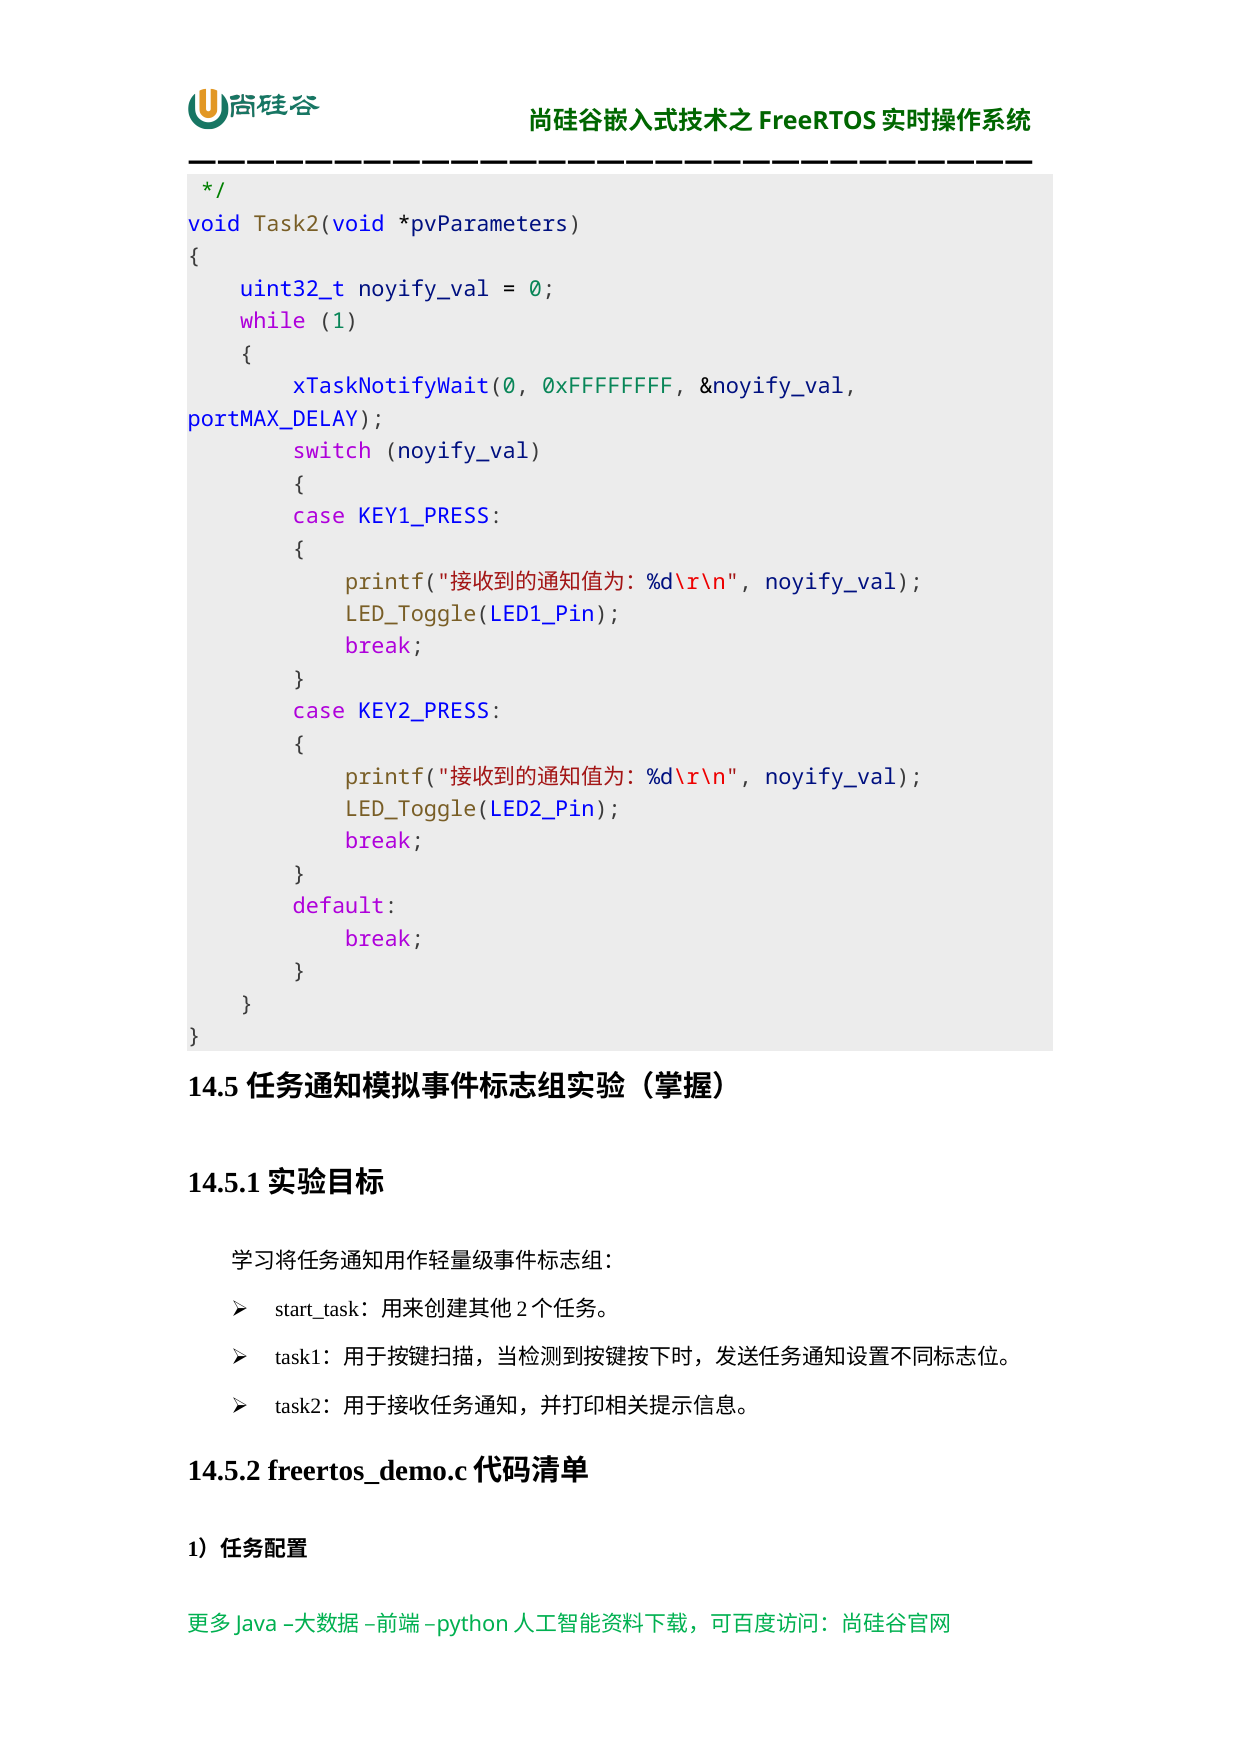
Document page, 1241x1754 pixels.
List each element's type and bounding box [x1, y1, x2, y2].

picture [187, 88, 321, 130]
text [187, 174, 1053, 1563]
